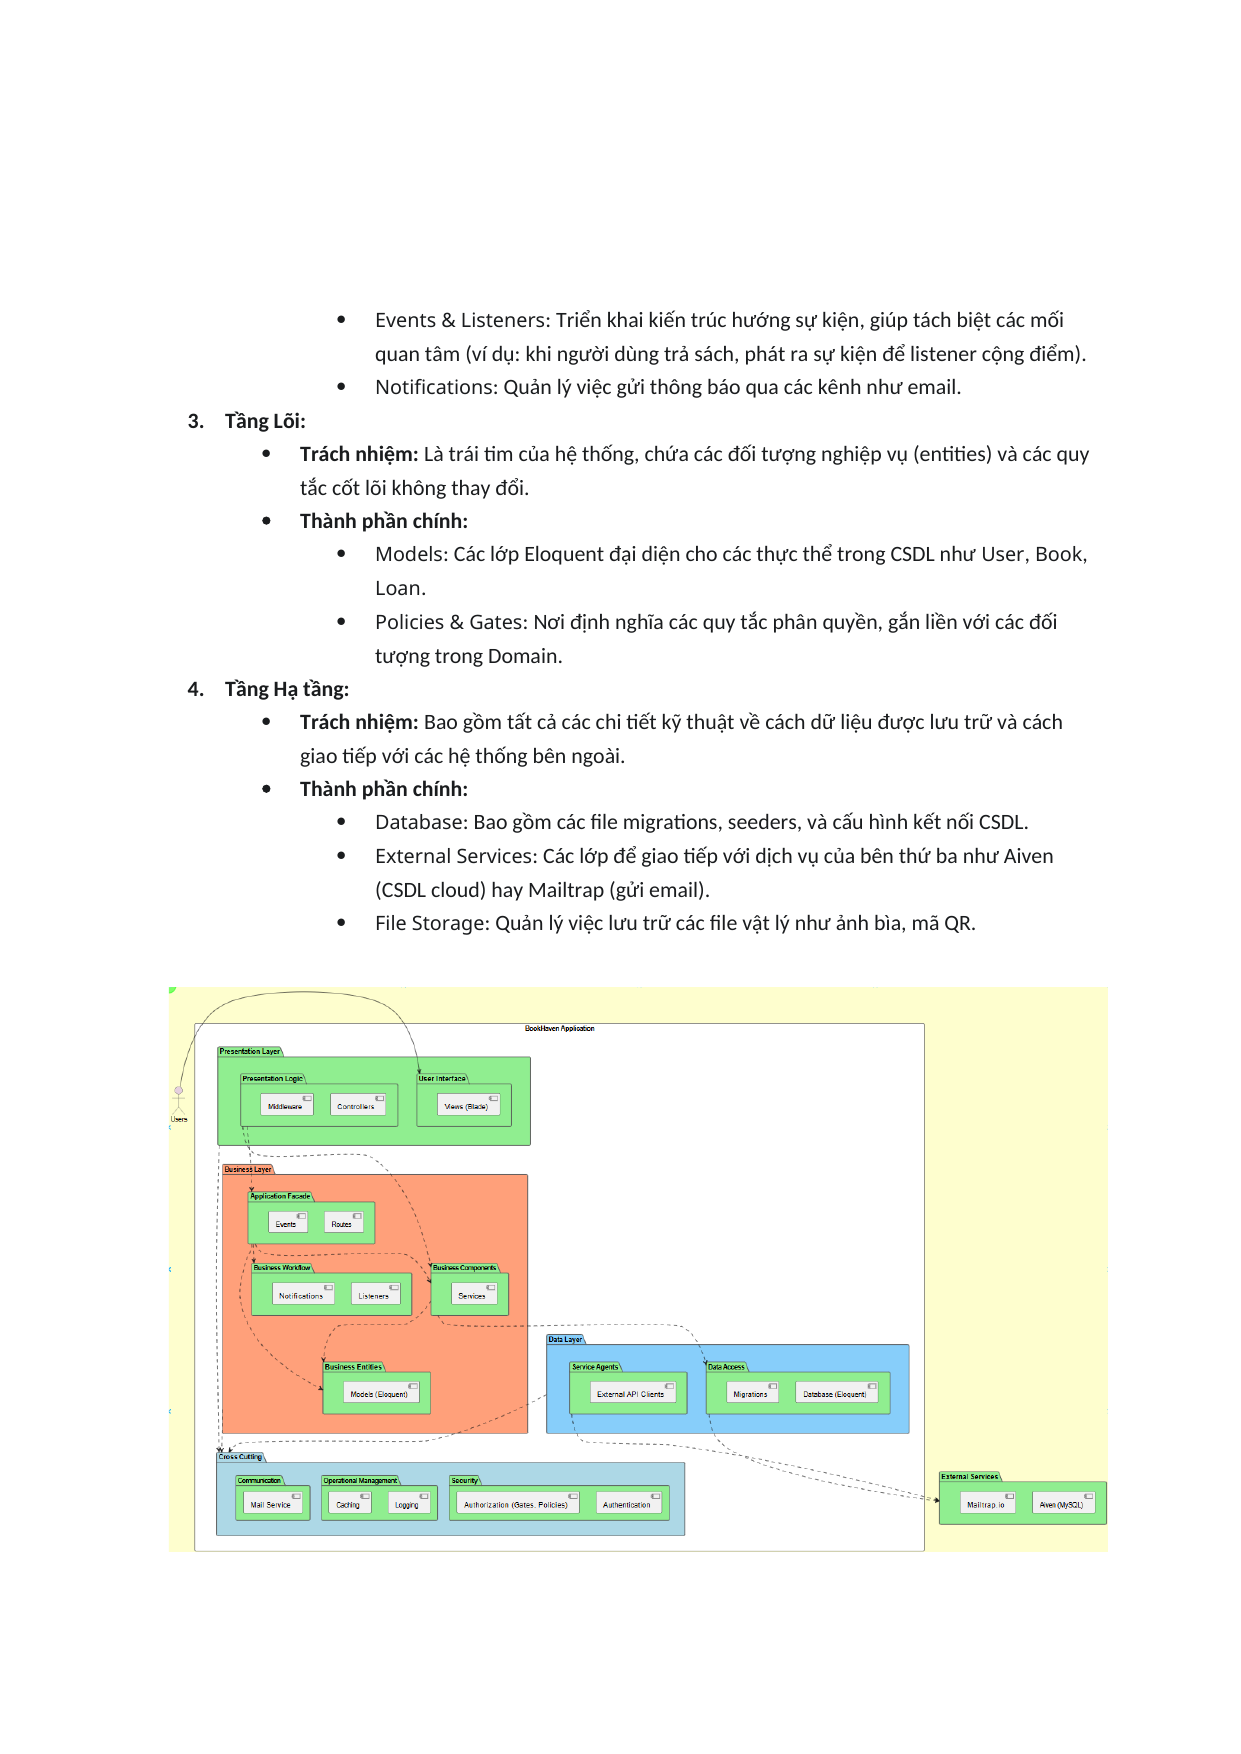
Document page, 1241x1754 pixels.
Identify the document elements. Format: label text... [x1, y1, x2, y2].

list Database: Bao gồm các file migrations, seeders, và cấu hình kết nối CSDL. [337, 808, 1090, 836]
list Events & Listeners: Triển khai kiến trúc hướng sự kiện, giúp tách biệt các mối quan tâm (ví dụ: khi người dùng trả sách, phát ra sự kiện để listener cộng điểm). [337, 306, 1090, 367]
list Tầng Hạ tầng: [187, 675, 1090, 702]
list Models: Các lớp Eloquent đại diện cho các thực thể trong CSDL như User, Book, Loan. [337, 540, 1090, 601]
list Notifications: Quản lý việc gửi thông báo qua các kênh như email. [337, 373, 1090, 400]
list Policies & Gates: Nơi định nghĩa các quy tắc phân quyền, gắn liền với các đối tượng trong Domain. [337, 608, 1090, 668]
list Thành phần chính: [262, 507, 1090, 534]
list External Services: Các lớp để giao tiếp với dịch vụ của bên thứ ba như Aiven (CSDL cloud) hay Mailtrap (gửi email). [337, 842, 1090, 903]
list Trách nhiệm: Là trái tim của hệ thống, chứa các đối tượng nghiệp vụ (entities) và các quy tắc cốt lõi không thay đổi. [262, 440, 1090, 500]
list Thành phần chính: [262, 775, 1090, 802]
list Trách nhiệm: Bao gồm tất cả các chi tiết kỹ thuật về cách dữ liệu được lưu trữ và cách giao tiếp với các hệ thống bên ngoài. [262, 708, 1090, 768]
list File Storage: Quản lý việc lưu trữ các file vật lý như ảnh bìa, mã QR. [337, 909, 1090, 936]
list Tầng Lõi: [187, 407, 1090, 434]
